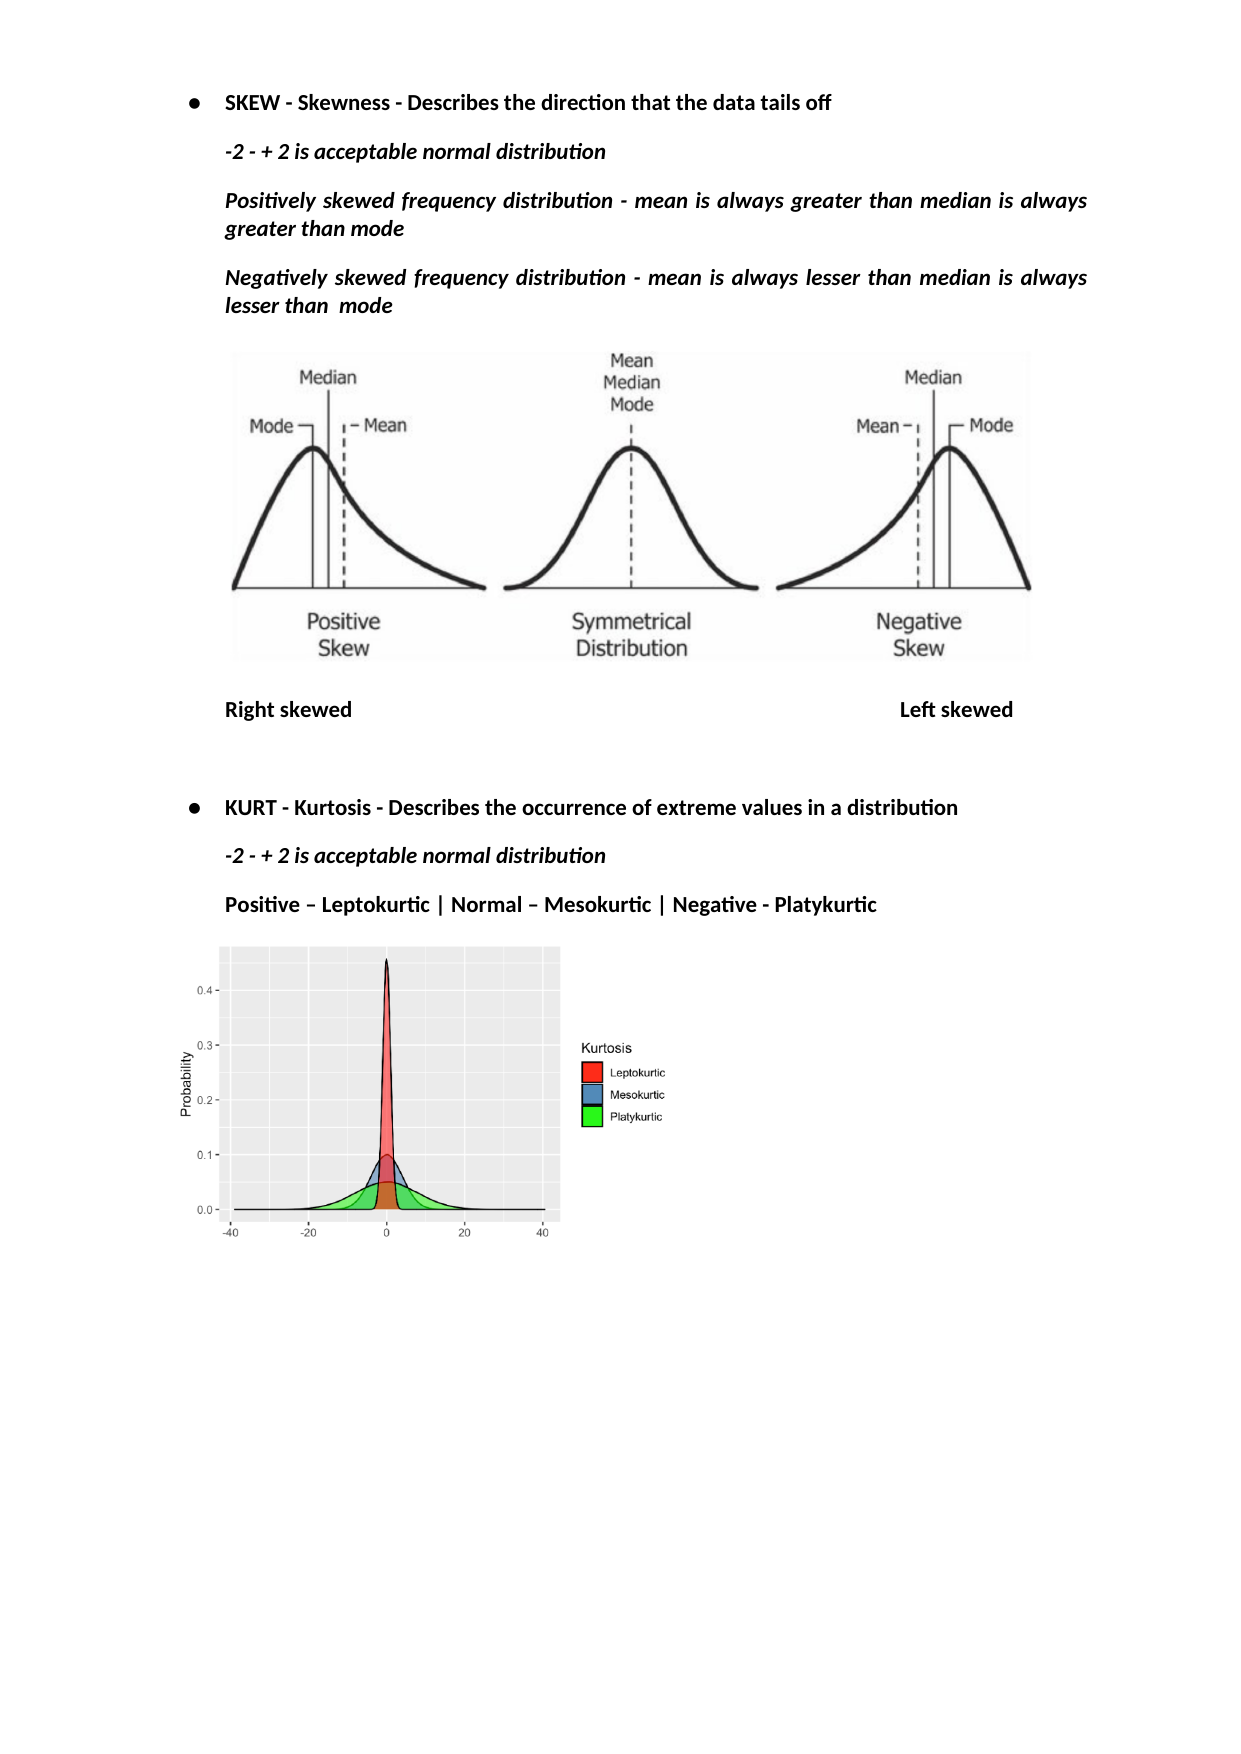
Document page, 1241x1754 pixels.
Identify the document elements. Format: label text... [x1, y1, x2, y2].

text Positively skewed frequency distribution - mean is always greater than median is always greater than mode [225, 186, 1090, 242]
picture [225, 340, 1047, 675]
picture [150, 939, 672, 1246]
text Positive – Leptokurtic | Normal – Mesokurtic | Negative - Platykurtic [150, 890, 1090, 918]
text -2 - + 2 is acceptable normal distribution [225, 842, 1090, 869]
list SKEW - Skewness - Describes the direction that the data tails off [187, 88, 1090, 117]
text Right skewed Left skewed [150, 695, 1090, 723]
text -2 - + 2 is acceptable normal distribution [225, 137, 1090, 165]
text Negatively skewed frequency distribution - mean is always lesser than median is always lesser than mode [225, 263, 1090, 319]
list KURT - Kurtosis - Describes the occurrence of extreme values in a distribution [187, 793, 1090, 821]
